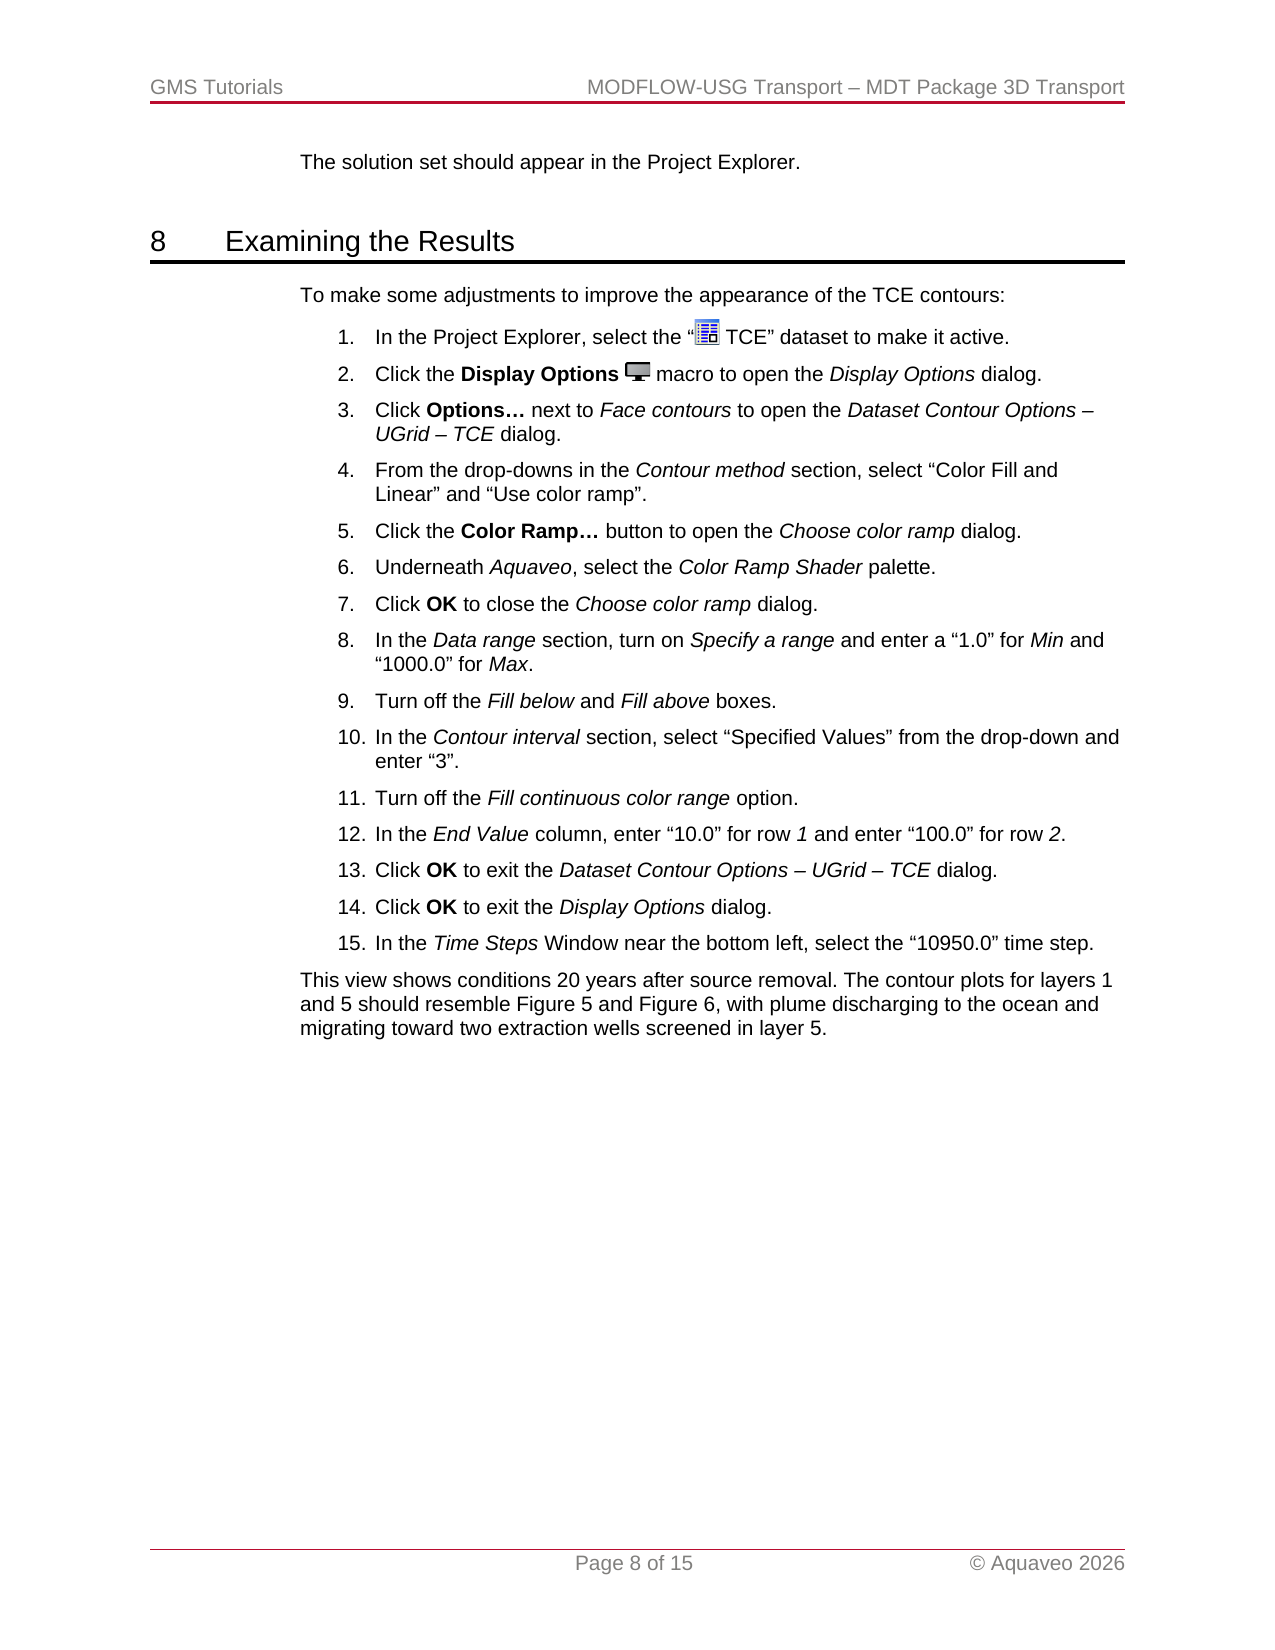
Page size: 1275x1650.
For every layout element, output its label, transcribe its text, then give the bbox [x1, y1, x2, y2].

list In the Data range section, turn on Specify a range and enter a “1.0” for Min and “1000.0” for Max. [337, 628, 1125, 676]
list Click OK to exit the Display Options dialog. [337, 895, 1125, 919]
list From the drop-downs in the Contour method section, select “Color Fill and Linear” and “Use color ramp”. [337, 458, 1125, 506]
list In the Contour interval section, select “Specified Values” from the drop-down and enter “3”. [337, 725, 1125, 773]
text To make some adjustments to improve the appearance of the TCE contours: [300, 283, 1125, 307]
list Click Options… next to Face contours to open the Dataset Contour Options – UGrid – TCE dialog. [337, 398, 1125, 446]
list In the End Value column, enter “10.0” for row 1 and enter “100.0” for row 2. [337, 822, 1125, 846]
list Turn off the Fill continuous color range option. [337, 785, 1125, 809]
list Click the Display Options macro to open the Display Options dialog. [337, 361, 1125, 385]
picture [694, 319, 720, 345]
list Click OK to exit the Dataset Contour Options – UGrid – TCE dialog. [337, 858, 1125, 882]
list Click OK to close the Choose color ramp dialog. [337, 592, 1125, 616]
text This view shows conditions 20 years after source removal. The contour plots for layers 1 and 5 should resemble Figure 5 and Figure 6, with plume discharging to the ocean and migrating toward two extraction wells screened in layer 5. [300, 968, 1125, 1039]
list Turn off the Fill below and Fill above boxes. [337, 688, 1125, 712]
list In the Time Steps Window near the bottom left, select the “10950.0” time step. [337, 931, 1125, 955]
list In the Project Explorer, select the “ TCE” dataset to make it active. [337, 319, 1125, 349]
picture [625, 362, 650, 381]
list Click the Color Ramp… button to open the Choose color ramp dialog. [337, 519, 1125, 543]
list Underneath Aquaveo, select the Color Ramp Shader palette. [337, 555, 1125, 579]
text The solution set should appear in the Project Explorer. [300, 150, 1125, 174]
subtitle Examining the Results [150, 224, 1125, 260]
